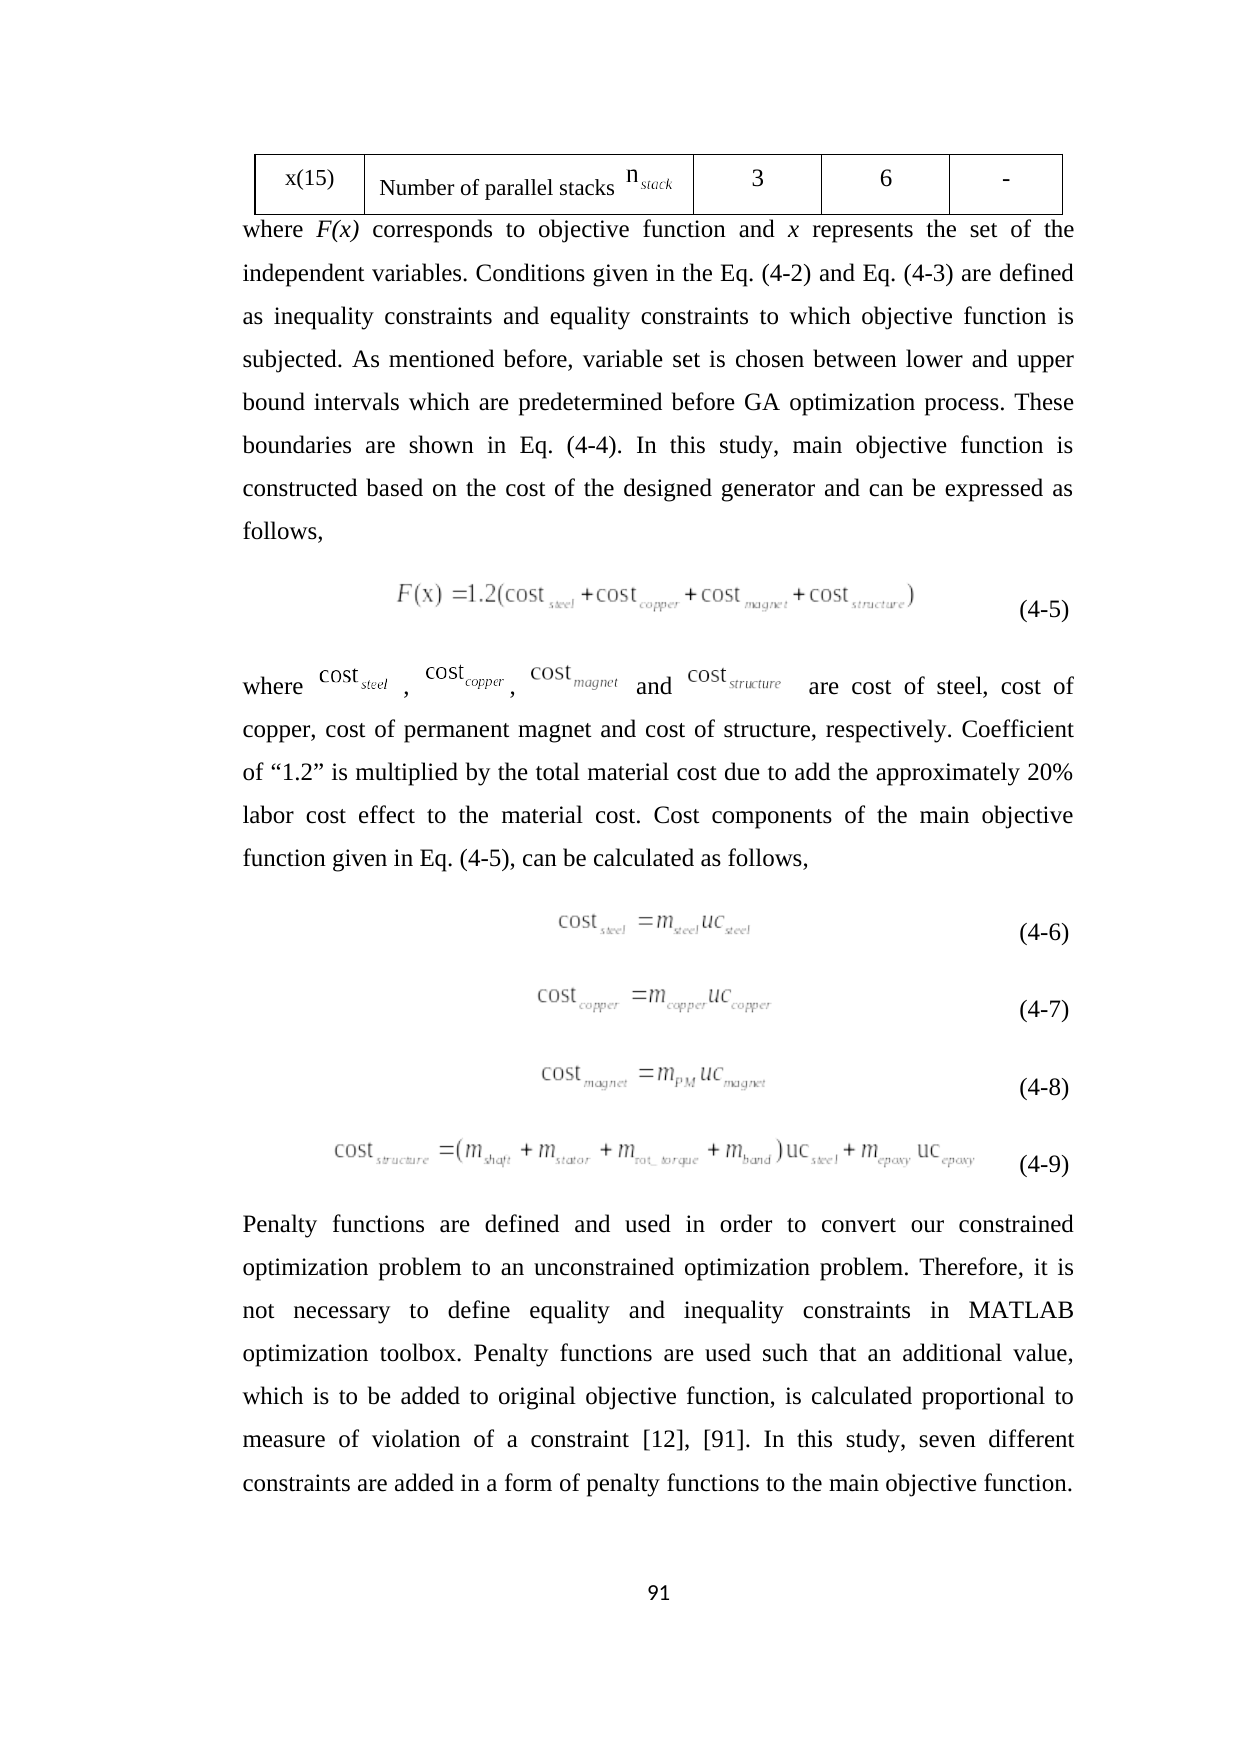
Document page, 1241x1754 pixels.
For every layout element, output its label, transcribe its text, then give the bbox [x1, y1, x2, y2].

table_cell Number of parallel stacks [365, 155, 693, 213]
table_cell 6 [822, 155, 949, 213]
text (4-6) [242, 903, 1075, 946]
text (4-9) [242, 1132, 1075, 1178]
table_cell x(15) [256, 155, 364, 213]
text (4-5) [242, 576, 1075, 622]
text where F(x) corresponds to objective function and x represents the set of the independent variables. Conditions given in the Eq. (4-2) and Eq. (4-3) are defined as inequality constraints and equality constraints to which objective function is subjected. As mentioned before, variable set is chosen between lower and upper bound intervals which are predetermined before GA optimization process. These boundaries are shown in Eq. (4-4). In this study, main objective function is constructed based on the cost of the designed generator and can be expressed as follows, [242, 214, 1075, 545]
table_cell 3 [694, 155, 821, 213]
table_cell - [950, 155, 1062, 213]
text where , , and are cost of steel, cost of copper, cost of permanent magnet and cost of structure, respectively. Coefficient of “1.2” is multiplied by the total material cost due to add the approximately 20% labor cost effect to the material cost. Cost components of the main objective function given in Eq. (4-5), can be calculated as follows, [242, 653, 1075, 872]
text (4-8) [242, 1054, 1075, 1101]
text (4-7) [242, 977, 1075, 1023]
